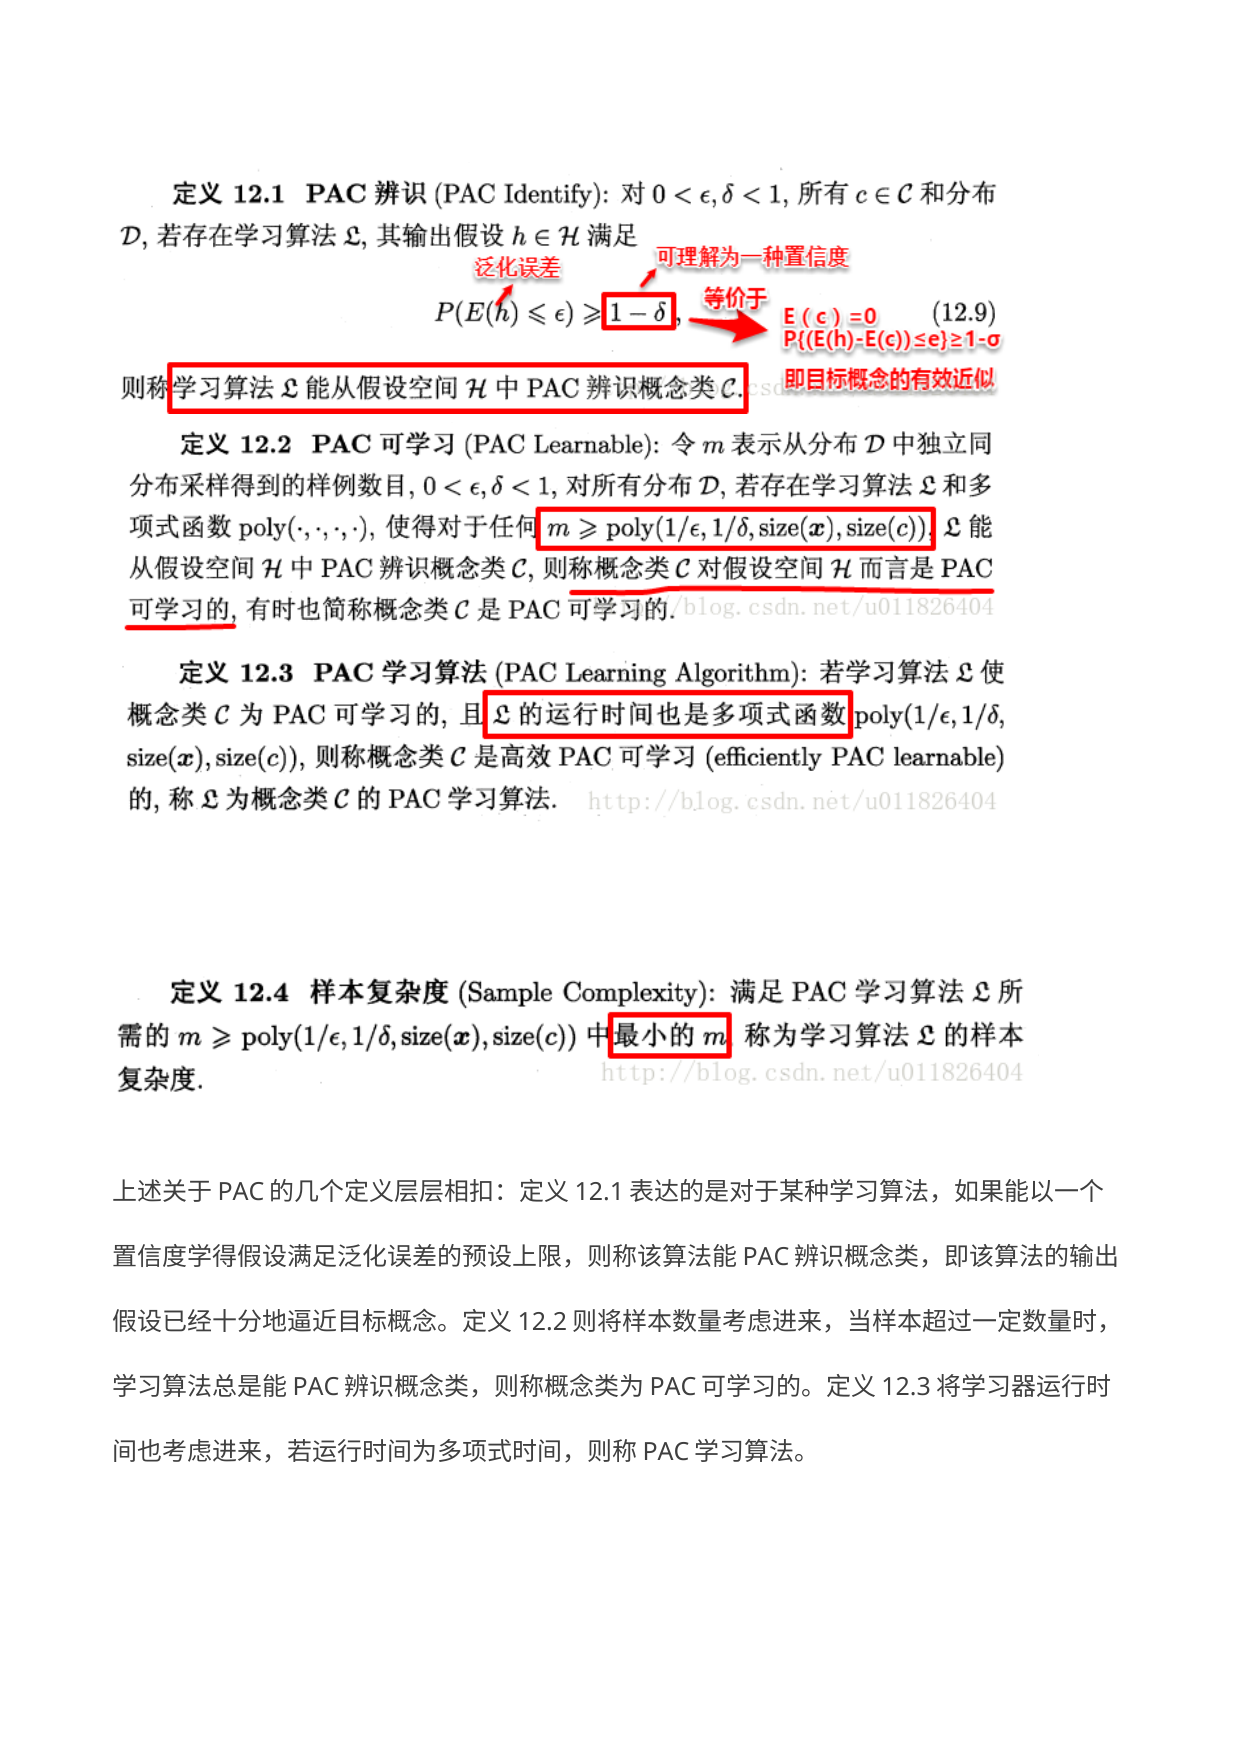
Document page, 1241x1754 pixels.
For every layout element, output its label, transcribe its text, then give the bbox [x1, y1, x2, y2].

picture [112, 422, 1010, 633]
text 上述关于PAC的几个定义层层相扣：定义12.1表达的是对于某种学习算法，如果能以一个置信度学得假设满足泛化误差的预设上限，则称该算法能PAC辨识概念类，即该算法的输出假设已经十分地逼近目标概念。定义12.2则将样本数量考虑进来，当样本超过一定数量时，学习算法总是能PAC辨识概念类，则称概念类为PAC可学习的。定义12.3将学习器运行时间也考虑进来，若运行时间为多项式时间，则称PAC学习算法。 [112, 1157, 1128, 1482]
picture [112, 162, 1012, 414]
picture [112, 649, 1013, 828]
picture [112, 967, 1039, 1100]
